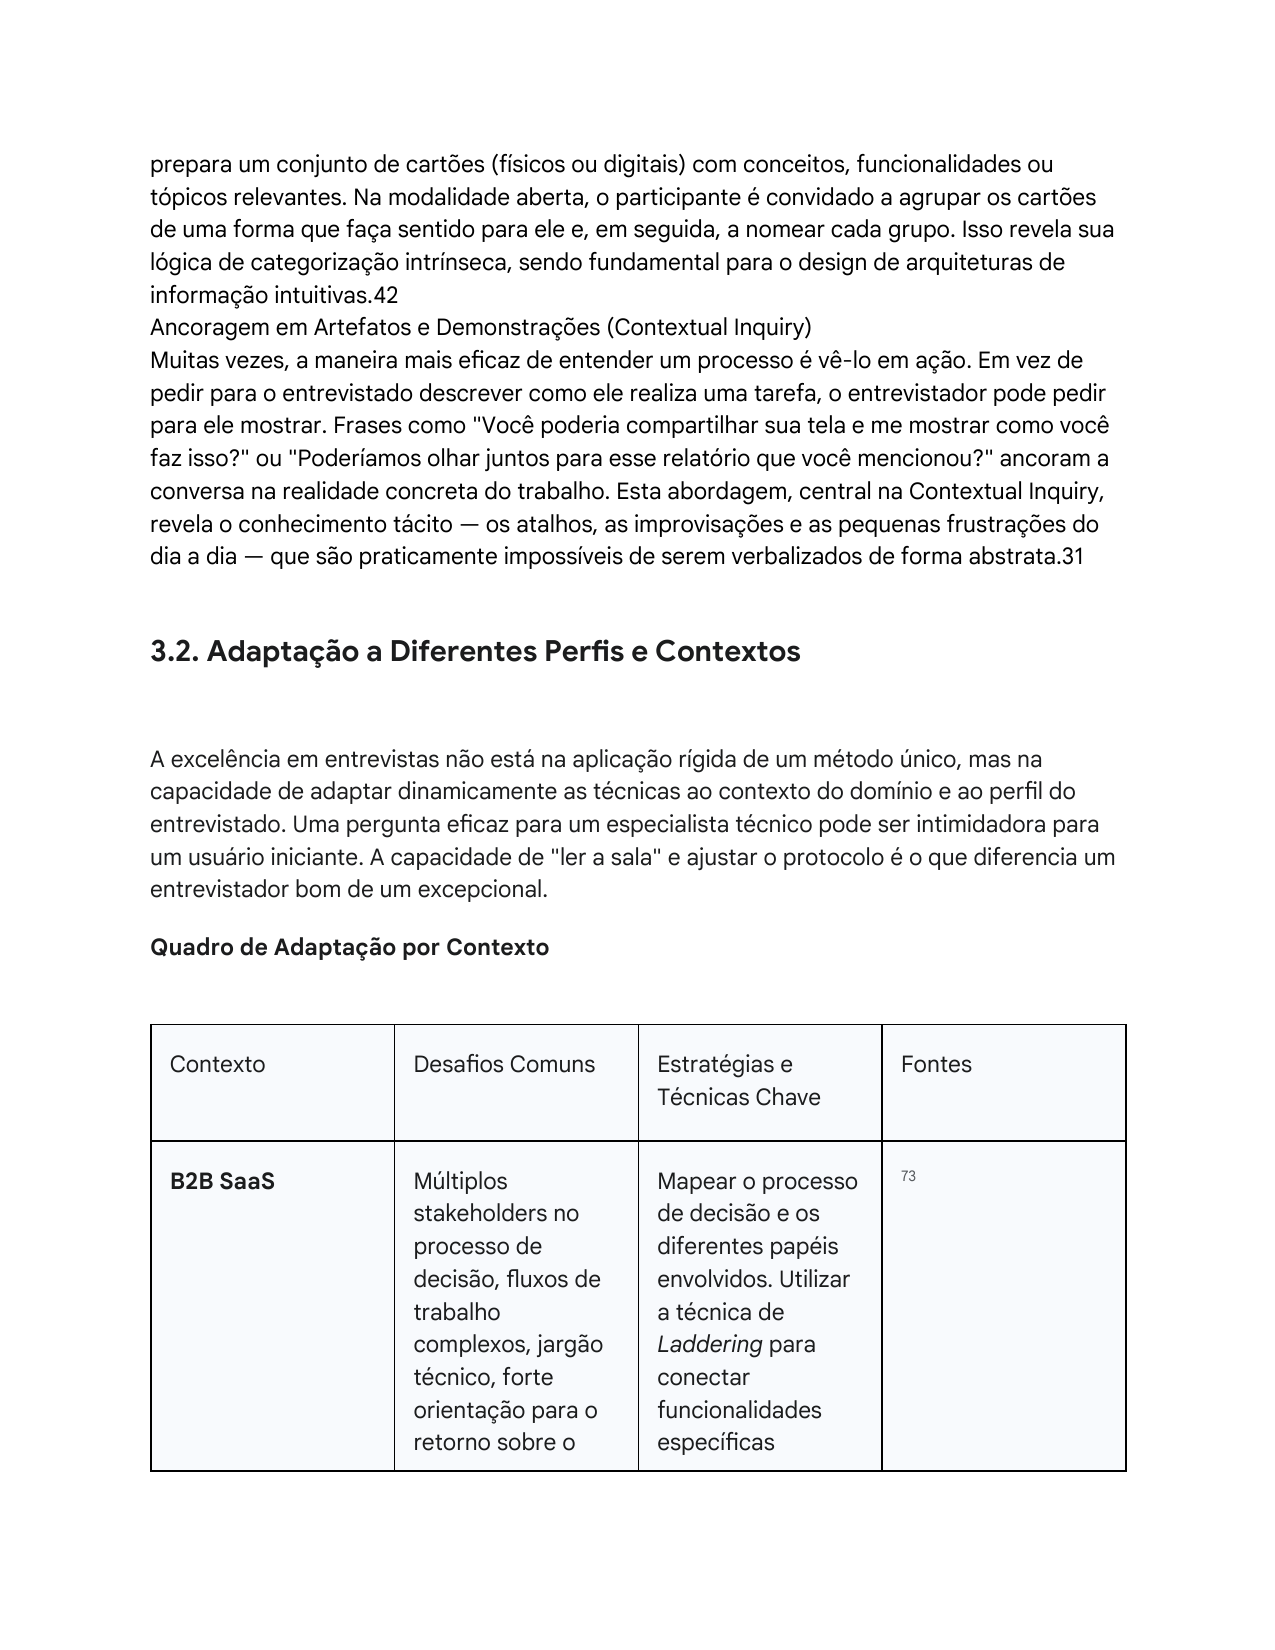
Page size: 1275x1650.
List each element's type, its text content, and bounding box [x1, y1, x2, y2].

subtitle 3.2. Adaptação a Diferentes Perfis e Contextos [150, 633, 1125, 669]
text Ancoragem em Artefatos e Demonstrações (Contextual Inquiry) [150, 313, 1125, 342]
table_header Fontes [883, 1025, 1125, 1140]
table_cell B2B SaaS [152, 1142, 394, 1470]
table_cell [395, 1142, 638, 1470]
table_header Estratégias e Técnicas Chave [639, 1025, 881, 1140]
text Muitas vezes, a maneira mais eficaz de entender um processo é vê-lo em ação. Em vez de pedir para o entrevistado descrever como ele realiza uma tarefa, o entrevistador pode pedir para ele mostrar. Frases como "Você poderia compartilhar sua tela e me mostrar como você faz isso?" ou "Poderíamos olhar juntos para esse relatório que você mencionou?" ancoram a conversa na realidade concreta do trabalho. Esta abordagem, central na Contextual Inquiry, revela o conhecimento tácito — os atalhos, as improvisações e as pequenas frustrações do dia a dia — que são praticamente impossíveis de serem verbalizados de forma abstrata.31 [150, 346, 1125, 571]
table_header Desafios Comuns [395, 1025, 638, 1140]
table_header Contexto [152, 1025, 394, 1140]
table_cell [639, 1142, 881, 1470]
table_cell 73 [883, 1142, 1125, 1470]
text Quadro de Adaptação por Contexto [150, 933, 1125, 962]
text A excelência em entrevistas não está na aplicação rígida de um método único, mas na capacidade de adaptar dinamicamente as técnicas ao contexto do domínio e ao perfil do entrevistado. Uma pergunta eficaz para um especialista técnico pode ser intimidadora para um usuário iniciante. A capacidade de "ler a sala" e ajustar o protocolo é o que diferencia um entrevistador bom de um excepcional. [150, 745, 1125, 904]
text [150, 150, 1125, 309]
